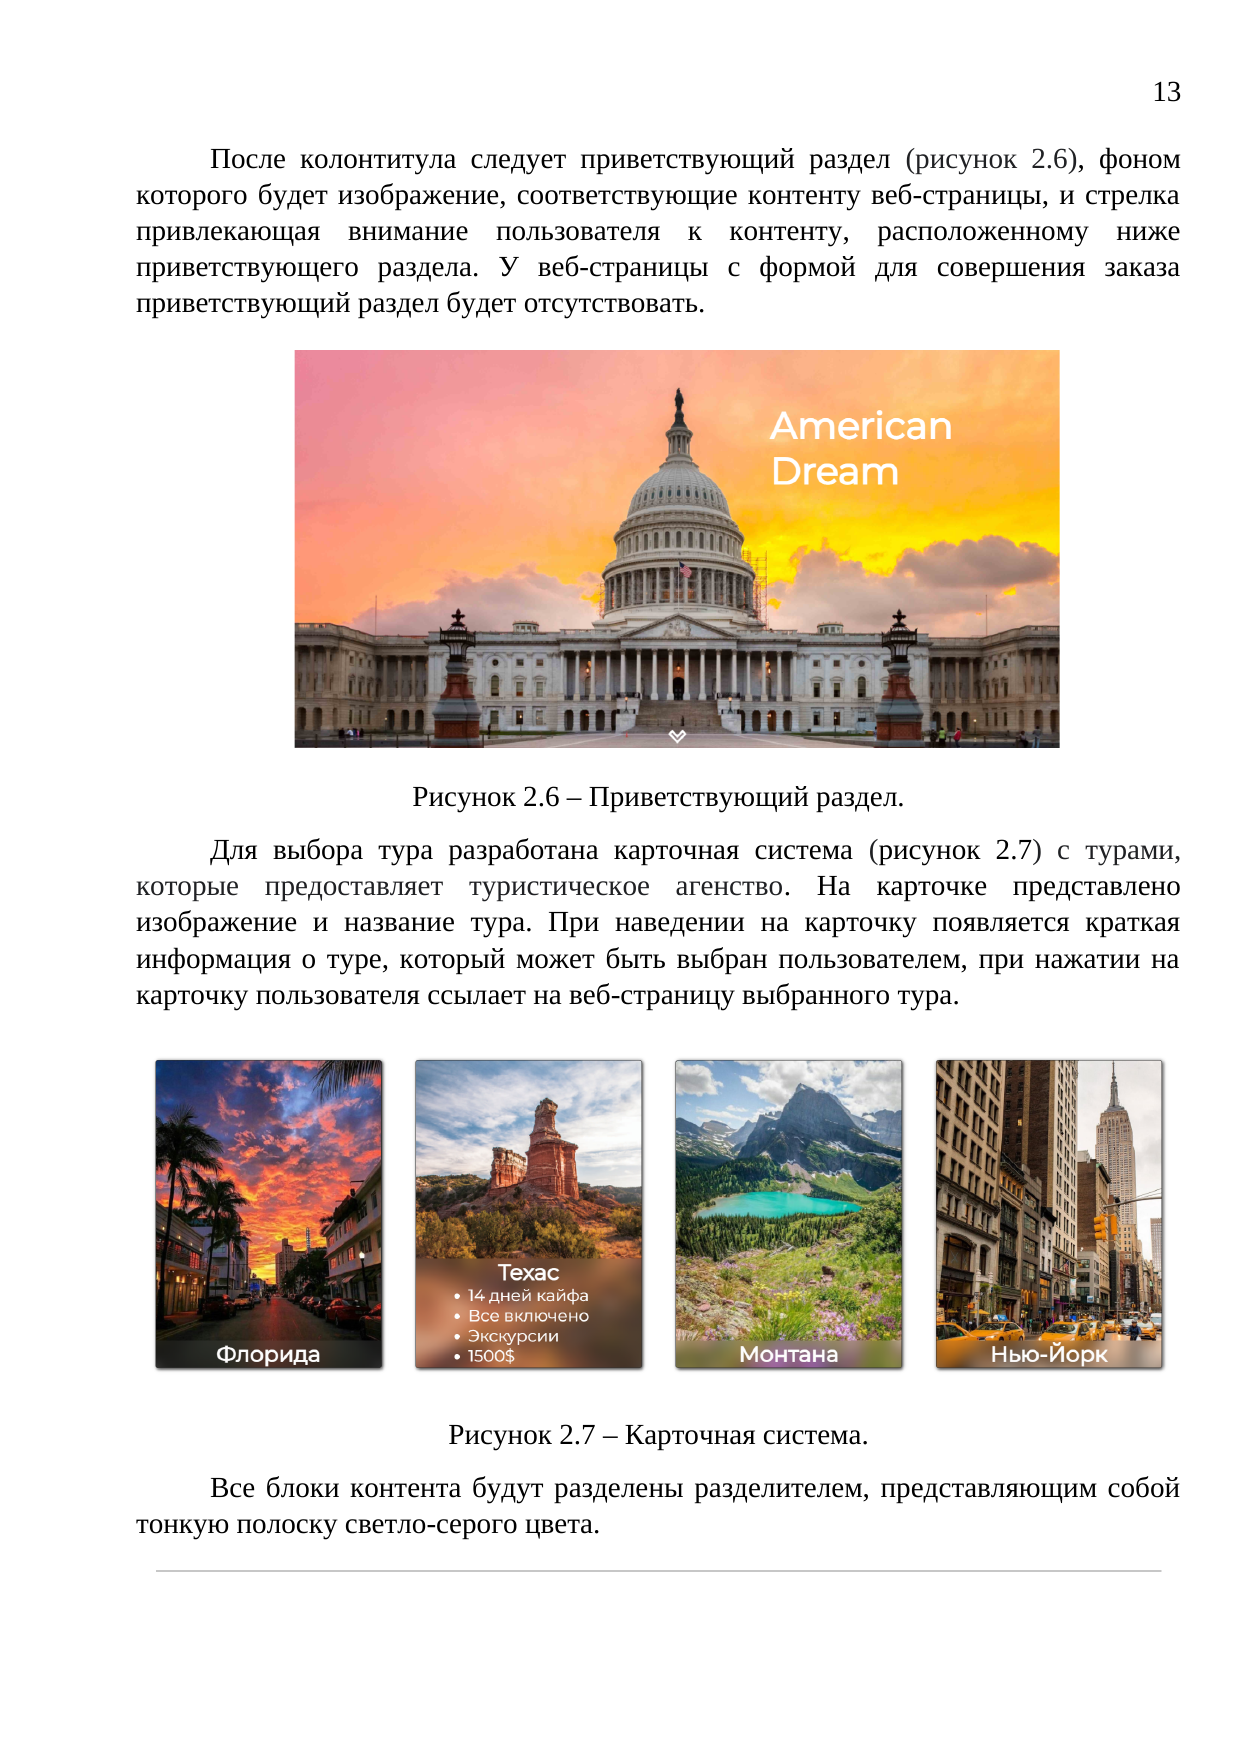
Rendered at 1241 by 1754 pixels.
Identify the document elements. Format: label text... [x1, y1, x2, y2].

picture [294, 350, 1060, 748]
text Для выбора тура разработана карточная система (рисунок 2.7) с турами, которые предоставляет туристическое агенство. На карточке представлено изображение и название тура. При наведении на карточку появляется краткая информация о туре, который может быть выбран пользователем, при нажатии на карточку пользователя ссылает на веб-страницу выбранного тура. [136, 832, 1181, 1010]
text Рисунок 2.7 – Карточная система. [136, 1417, 1181, 1451]
text Все блоки контента будут разделены разделителем, представляющим собой тонкую полоску светло-серого цвета. [136, 1470, 1181, 1539]
picture [135, 1558, 1182, 1583]
text Рисунок 2.6 – Приветствующий раздел. [136, 779, 1181, 813]
text После колонтитула следует приветствующий раздел (рисунок 2.6), фоном которого будет изображение, соответствующие контенту веб-страницы, и стрелка привлекающая внимание пользователя к контенту, расположенному ниже приветствующего раздела. У веб-страницы с формой для совершения заказа приветствующий раздел будет отсутствовать. [136, 141, 1181, 319]
picture [135, 1042, 1182, 1386]
